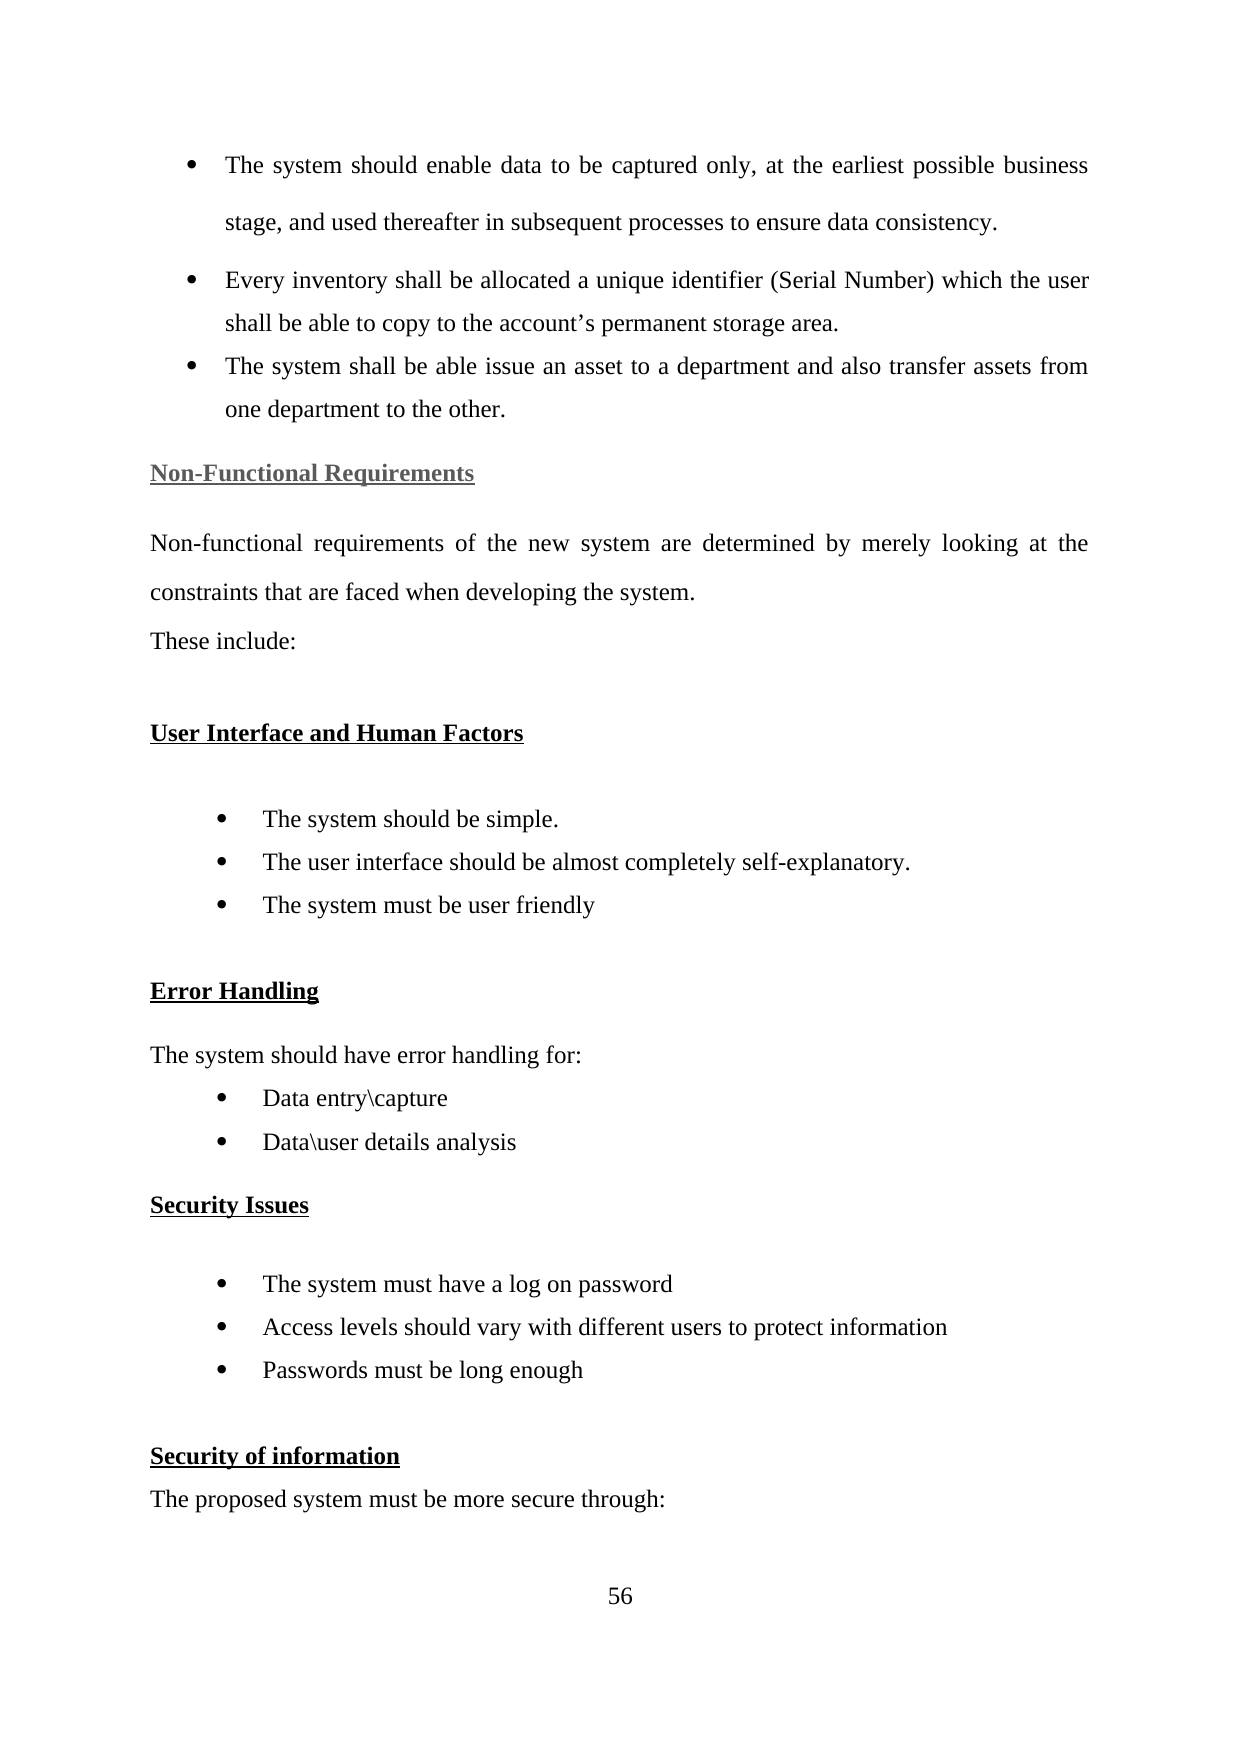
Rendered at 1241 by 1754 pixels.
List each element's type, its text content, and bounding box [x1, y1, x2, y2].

list The system should enable data to be captured only, at the earliest possible business stage, and used thereafter in subsequent processes to ensure data consistency. [187, 150, 1090, 236]
text User Interface and Human Factors [150, 718, 1090, 746]
text Security of information [150, 1441, 1090, 1470]
list Data\user details analysis [217, 1127, 1090, 1155]
subtitle Non-Functional Requirements [150, 458, 1090, 487]
text Security Issues [150, 1191, 1090, 1219]
list Data entry\capture [217, 1083, 1090, 1112]
list The system must have a log on password [217, 1269, 1090, 1298]
subtitle Non-functional requirements of the new system are determined by merely looking at the constraints that are faced when developing the system. [150, 528, 1090, 606]
text These include: [150, 626, 1090, 654]
list The system should be simple. [217, 804, 1090, 833]
list Passwords must be long enough [217, 1355, 1090, 1384]
text Error Handling [150, 976, 1090, 1005]
text The system should have error handling for: [150, 1040, 1090, 1069]
list Access levels should vary with different users to protect information [217, 1312, 1090, 1341]
list The system must be user friendly [217, 890, 1090, 919]
list The user interface should be almost completely self-explanatory. [217, 847, 1090, 876]
list Every inventory shall be allocated a unique identifier (Serial Number) which the user shall be able to copy to the account’s permanent storage area. [187, 265, 1090, 337]
text The proposed system must be more secure through: [150, 1484, 1090, 1513]
list The system shall be able issue an asset to a department and also transfer assets from one department to the other. [187, 351, 1090, 423]
